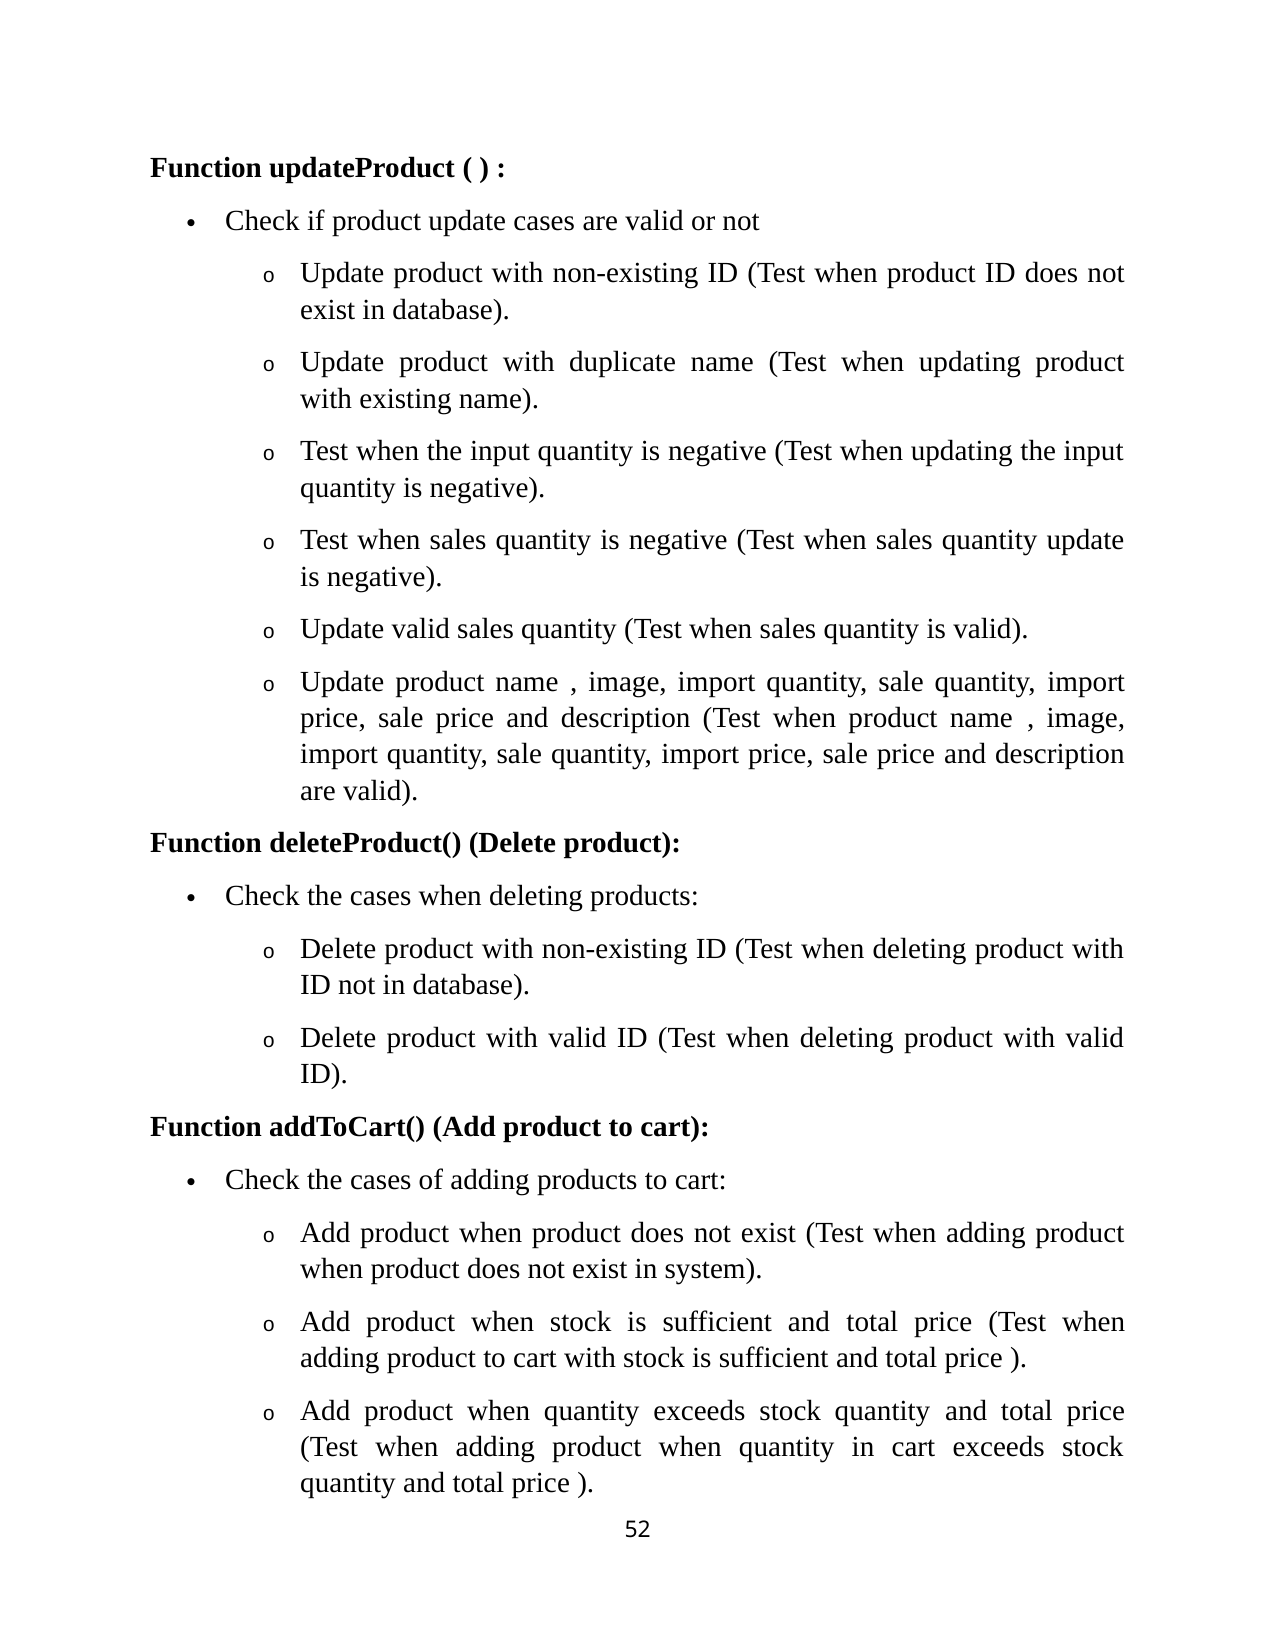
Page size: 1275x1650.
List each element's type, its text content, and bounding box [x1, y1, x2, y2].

list Test when sales quantity is negative (Test when sales quantity update is negative). [262, 522, 1125, 592]
list Update product with duplicate name (Test when updating product with existing name). [262, 344, 1125, 414]
list Update product name , image, import quantity, sale quantity, import price, sale price and description (Test when product name , image, import quantity, sale quantity, import price, sale price and description are valid). [262, 664, 1125, 806]
list Check the cases of adding products to cart: [187, 1162, 1125, 1195]
list Delete product with non-existing ID (Test when deleting product with ID not in database). [262, 931, 1125, 1001]
list Update valid sales quantity (Test when sales quantity is valid). [262, 611, 1125, 645]
list Add product when product does not exist (Test when adding product when product does not exist in system). [262, 1215, 1125, 1284]
list Delete product with valid ID (Test when deleting product with valid ID). [262, 1020, 1125, 1090]
text Function deleteProduct() (Delete product): [150, 826, 1125, 859]
list Add product when quantity exceeds stock quantity and total price (Test when adding product when quantity in cart exceeds stock quantity and total price ). [262, 1393, 1125, 1498]
text Function addToCart() (Add product to cart): [150, 1109, 1125, 1143]
list Add product when stock is sufficient and total price (Test when adding product to cart with stock is sufficient and total price ). [262, 1304, 1125, 1373]
list Check the cases when deleting products: [187, 878, 1125, 912]
text Function updateProduct ( ) : [150, 150, 1125, 183]
list Test when the input quantity is negative (Test when updating the input quantity is negative). [262, 433, 1125, 503]
list Update product with non-existing ID (Test when product ID does not exist in database). [262, 256, 1125, 325]
list Check if product update cases are valid or not [187, 203, 1125, 236]
